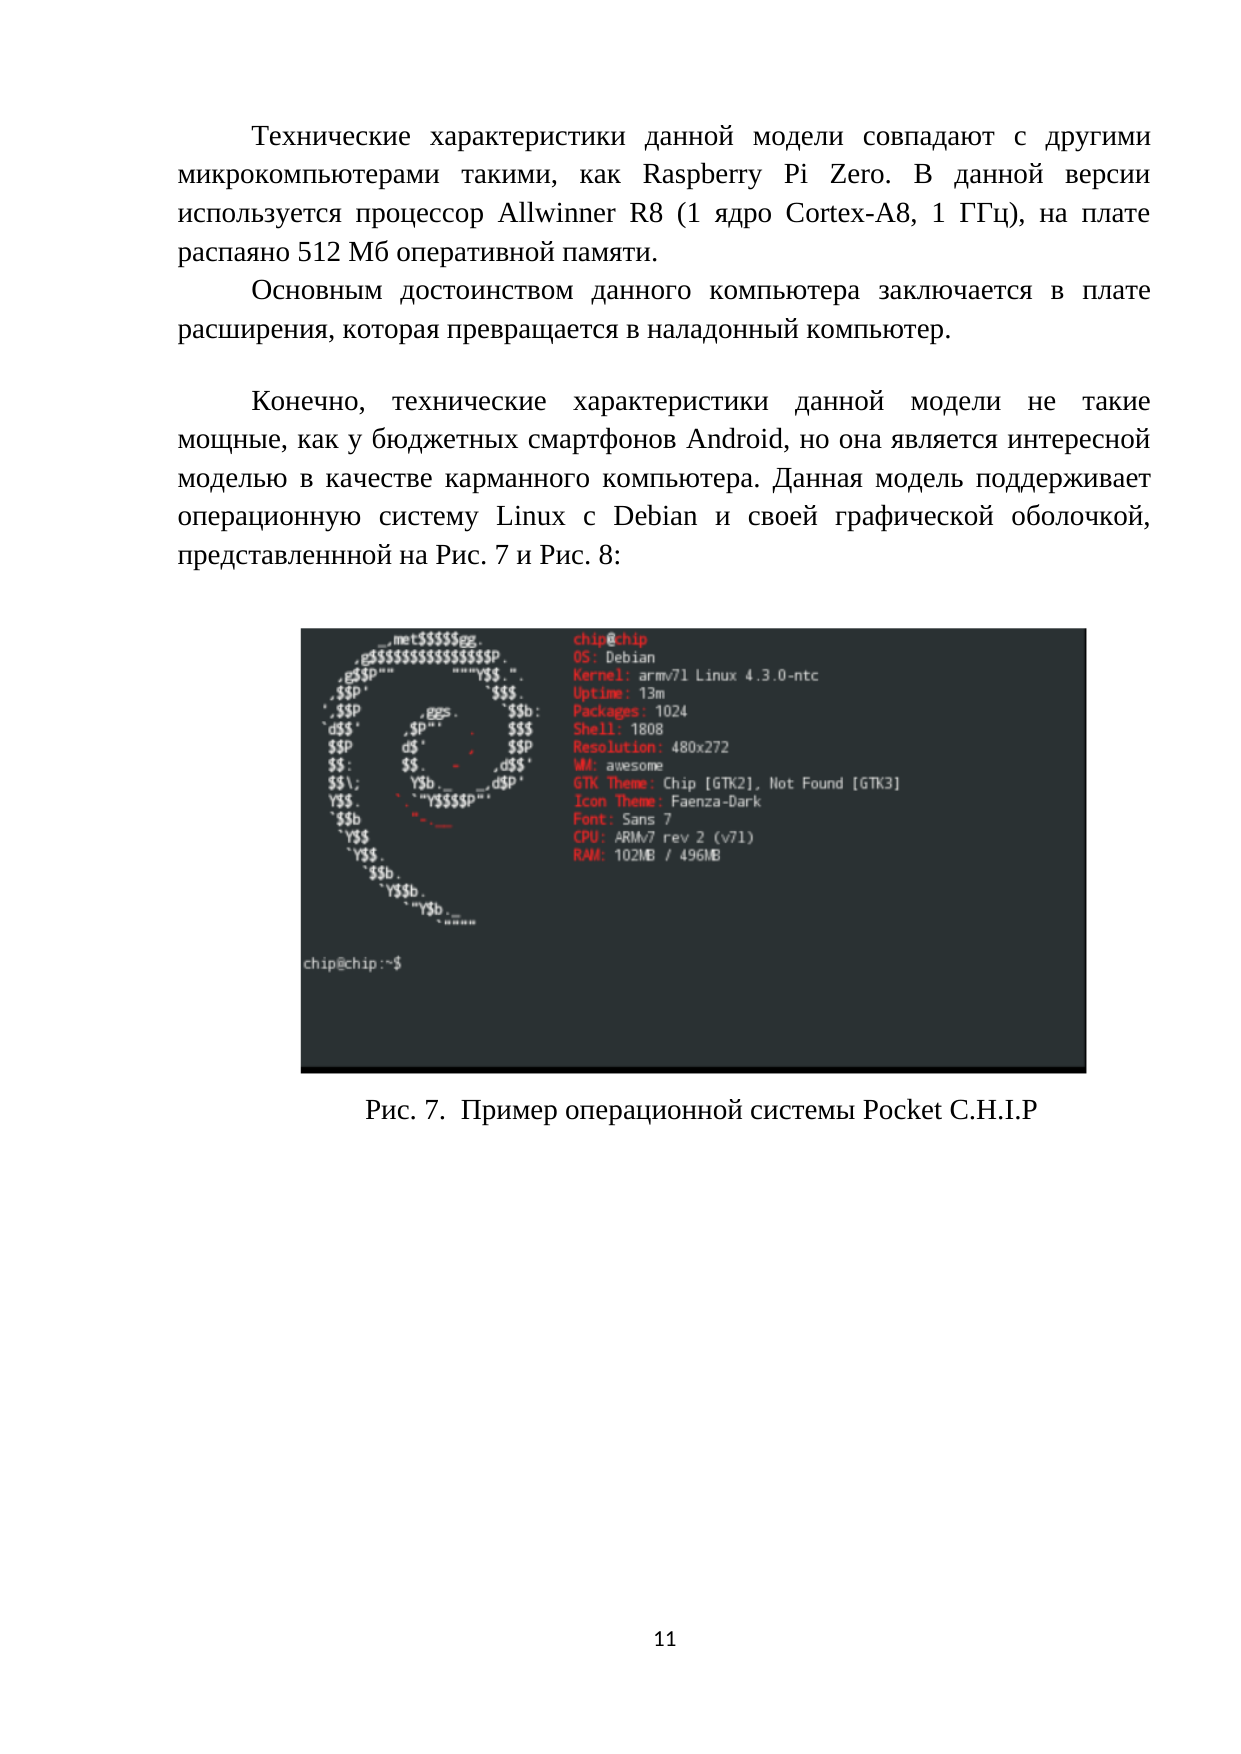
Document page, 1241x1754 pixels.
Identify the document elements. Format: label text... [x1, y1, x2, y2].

text Основным достоинством данного компьютера заключается в плате расширения, которая превращается в наладонный компьютер. [177, 272, 1152, 344]
text Конечно, технические характеристики данной модели не такие мощные, как у бюджетных смартфонов Android, но она является интересной моделью в качестве карманного компьютера. Данная модель поддерживает операционную систему Linux c Debian и своей графической оболочкой, представленнной на Рис. 7 и Рис. 8: [177, 532, 1152, 571]
text Технические характеристики данной модели совпадают с другими микрокомпьютерами такими, как Raspberry Pi Zero. В данной версии используется процессор Allwinner R8 (1 ядро Cortex-A8, 1 ГГц), на плате распаяно 512 Мб оперативной памяти. [177, 229, 1152, 267]
text Рис. 7. Пример операционной системы Pocket C.H.I.P [177, 1092, 1152, 1125]
picture [284, 614, 1118, 1088]
